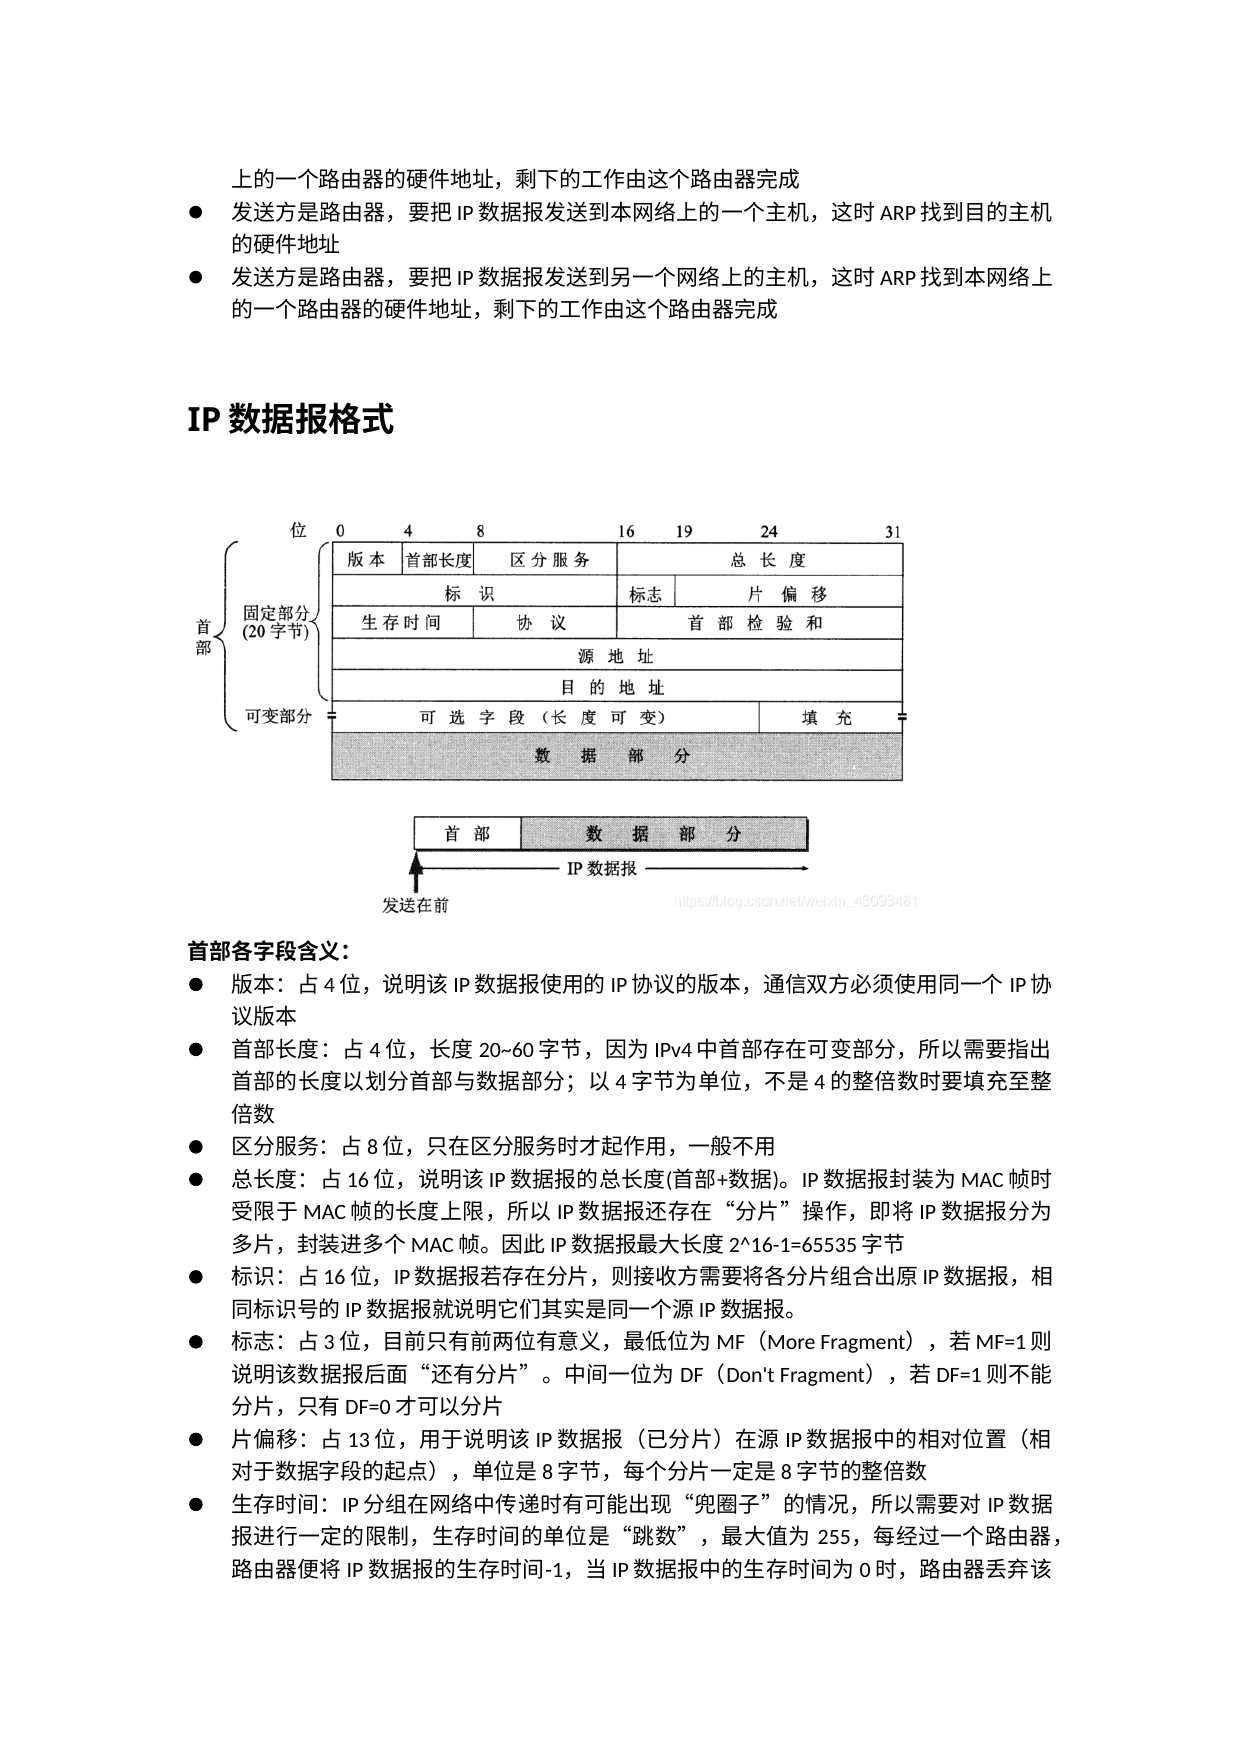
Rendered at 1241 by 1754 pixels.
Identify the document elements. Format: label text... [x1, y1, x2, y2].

list 标志：占3位，目前只有前两位有意义，最低位为MF（More Fragment），若MF=1则说明该数据报后面“还有分片”。中间一位为DF（Don't Fragment），若DF=1则不能分片，只有DF=0才可以分片 [187, 1324, 1053, 1421]
list 发送方是路由器，要把IP数据报发送到本网络上的一个主机，这时ARP找到目的主机的硬件地址 [187, 194, 1053, 259]
list 首部长度：占4位，长度20~60字节，因为IPv4中首部存在可变部分，所以需要指出首部的长度以划分首部与数据部分；以4字节为单位，不是4的整倍数时要填充至整倍数 [187, 1031, 1053, 1129]
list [187, 162, 1053, 194]
text 首部各字段含义： [187, 934, 1053, 966]
list 区分服务：占8位，只在区分服务时才起作用，一般不用 [187, 1129, 1053, 1161]
subtitle IP数据报格式 [187, 384, 1053, 449]
list 版本：占4位，说明该IP数据报使用的IP协议的版本，通信双方必须使用同一个IP协议版本 [187, 966, 1053, 1031]
list 片偏移：占13位，用于说明该IP数据报（已分片）在源IP数据报中的相对位置（相对于数据字段的起点），单位是8字节，每个分片一定是8字节的整倍数 [187, 1421, 1053, 1486]
list 标识：占16位，IP数据报若存在分片，则接收方需要将各分片组合出原IP数据报，相同标识号的IP数据报就说明它们其实是同一个源IP数据报。 [187, 1259, 1053, 1324]
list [187, 1486, 1053, 1584]
picture [187, 511, 925, 917]
list 总长度：占16位，说明该IP数据报的总长度(首部+数据)。IP数据报封装为MAC帧时受限于MAC帧的长度上限，所以IP数据报还存在“分片”操作，即将IP数据报分为多片，封装进多个MAC帧。因此IP数据报最大长度2^16-1=65535字节 [187, 1161, 1053, 1259]
list 发送方是路由器，要把IP数据报发送到另一个网络上的主机，这时ARP找到本网络上的一个路由器的硬件地址，剩下的工作由这个路由器完成 [187, 259, 1053, 324]
